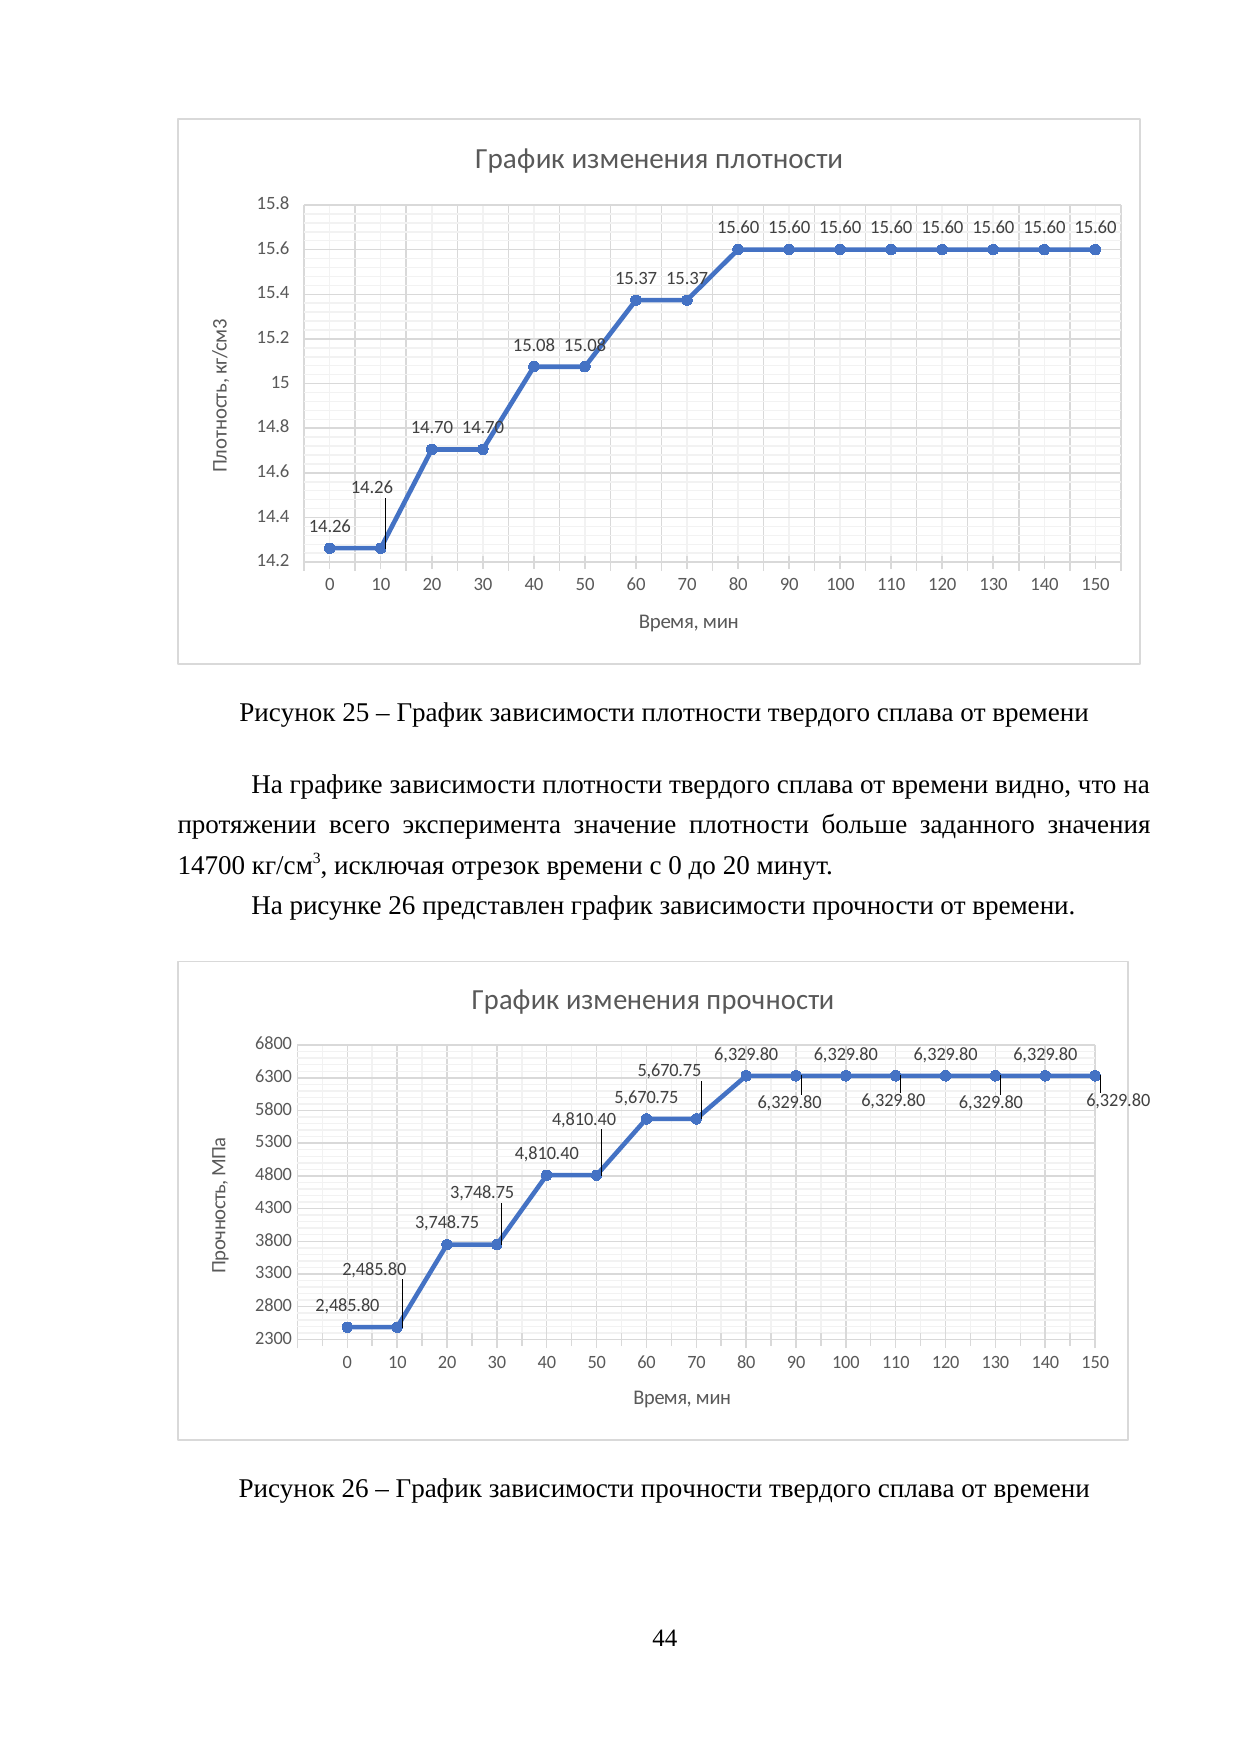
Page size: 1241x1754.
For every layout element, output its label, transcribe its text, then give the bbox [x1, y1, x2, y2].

text Рисунок 26 – График зависимости прочности твердого сплава от времени [177, 1472, 1152, 1503]
text Рисунок 25 – График зависимости плотности твердого сплава от времени [177, 696, 1152, 727]
text На графике зависимости плотности твердого сплава от времени видно, что на протяжении всего эксперимента значение плотности больше заданного значения 14700 кг/см3, исключая отрезок времени с 0 до 20 минут. [177, 768, 1152, 880]
text На рисунке 26 представлен график зависимости прочности от времени. [177, 889, 1152, 920]
